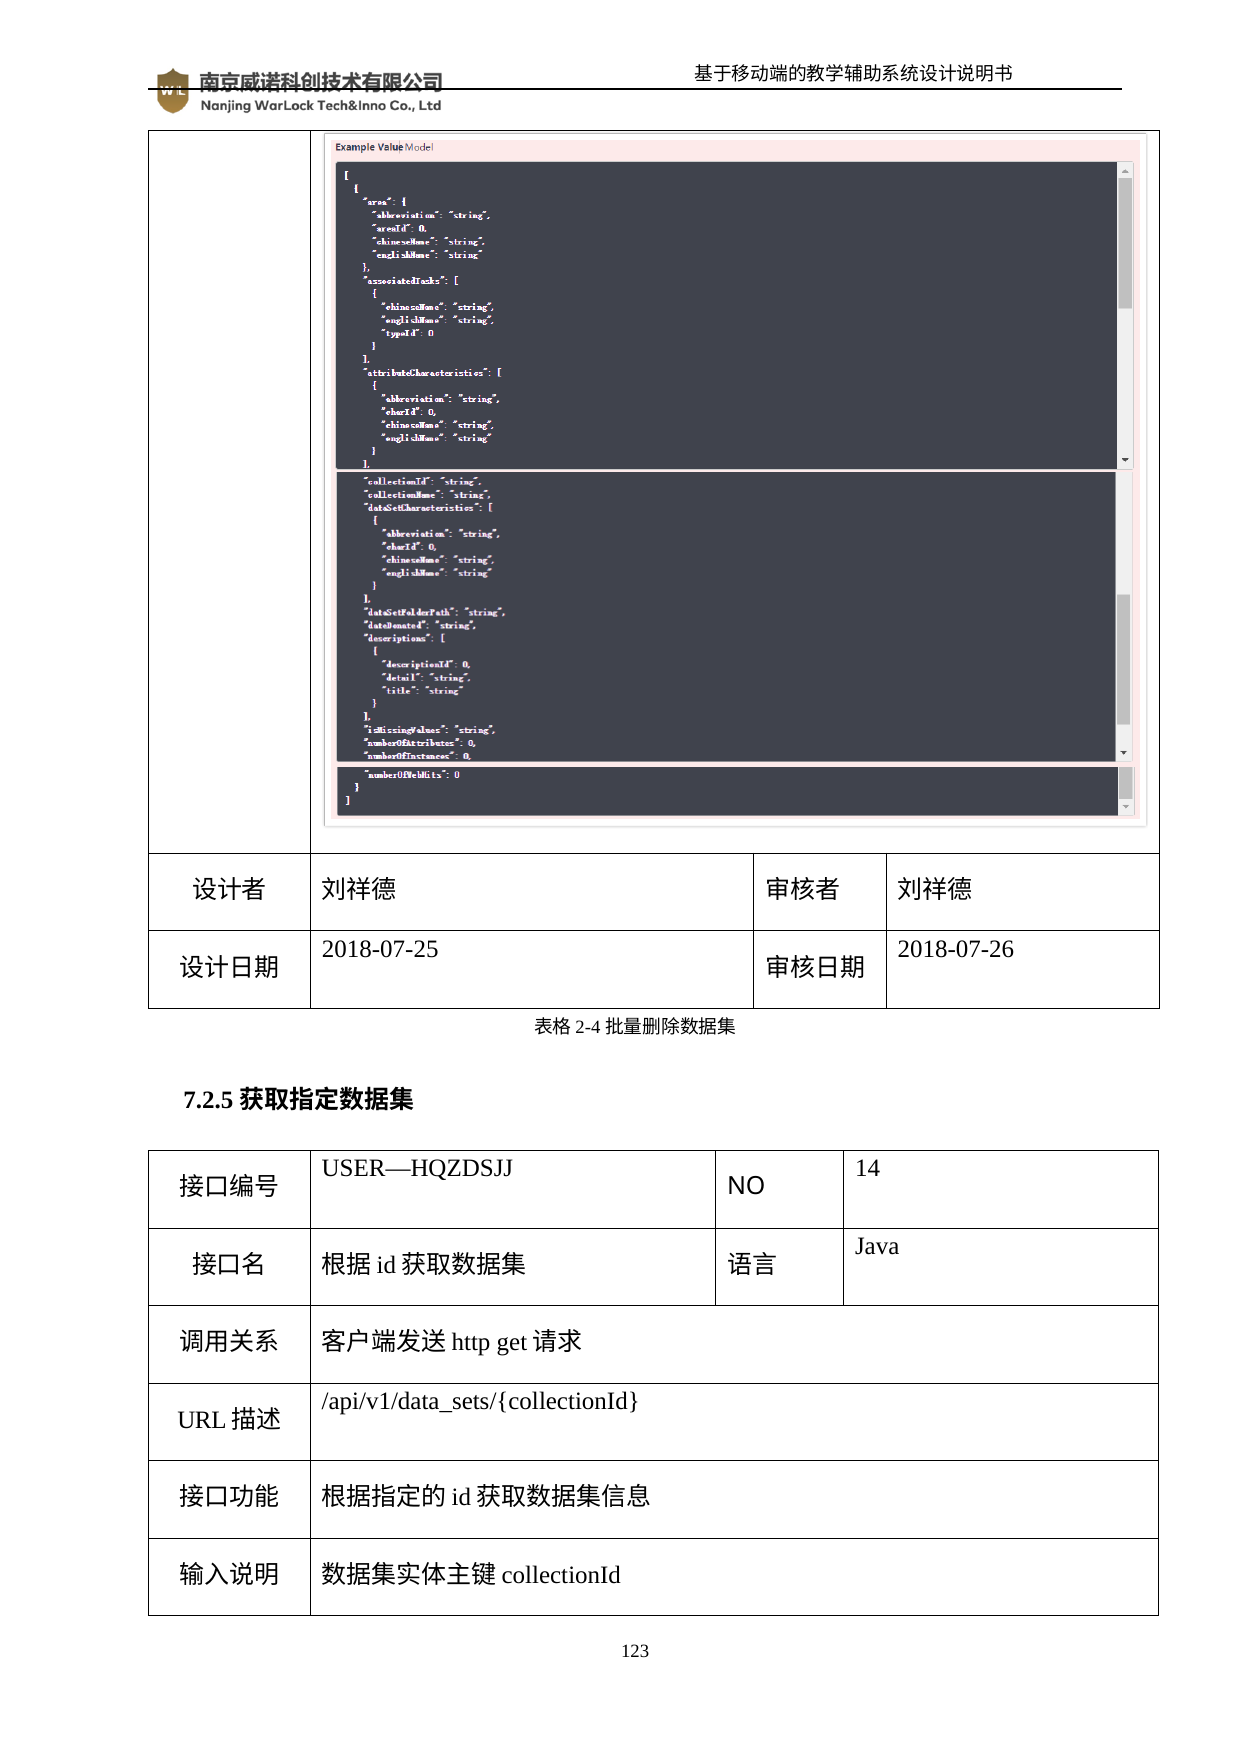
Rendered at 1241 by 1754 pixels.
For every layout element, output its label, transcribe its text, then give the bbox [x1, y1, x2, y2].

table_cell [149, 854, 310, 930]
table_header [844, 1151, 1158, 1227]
subtitle 获取指定数据集 [183, 1063, 1122, 1131]
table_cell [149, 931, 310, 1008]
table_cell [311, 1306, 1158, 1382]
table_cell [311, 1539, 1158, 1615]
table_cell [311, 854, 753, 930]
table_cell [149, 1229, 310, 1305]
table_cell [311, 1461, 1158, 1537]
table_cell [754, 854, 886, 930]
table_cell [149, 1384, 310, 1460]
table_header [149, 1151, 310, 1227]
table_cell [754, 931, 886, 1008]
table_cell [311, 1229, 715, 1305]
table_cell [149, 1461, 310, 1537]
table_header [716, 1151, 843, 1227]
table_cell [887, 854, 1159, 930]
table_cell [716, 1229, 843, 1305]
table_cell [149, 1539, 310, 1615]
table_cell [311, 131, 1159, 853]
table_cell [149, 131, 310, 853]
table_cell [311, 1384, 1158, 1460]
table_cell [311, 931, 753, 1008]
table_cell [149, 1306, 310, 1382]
text 表格2-4 批量删除数据集 [148, 1009, 1122, 1043]
picture [321, 131, 1149, 829]
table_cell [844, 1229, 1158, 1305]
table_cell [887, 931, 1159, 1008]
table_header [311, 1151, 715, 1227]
